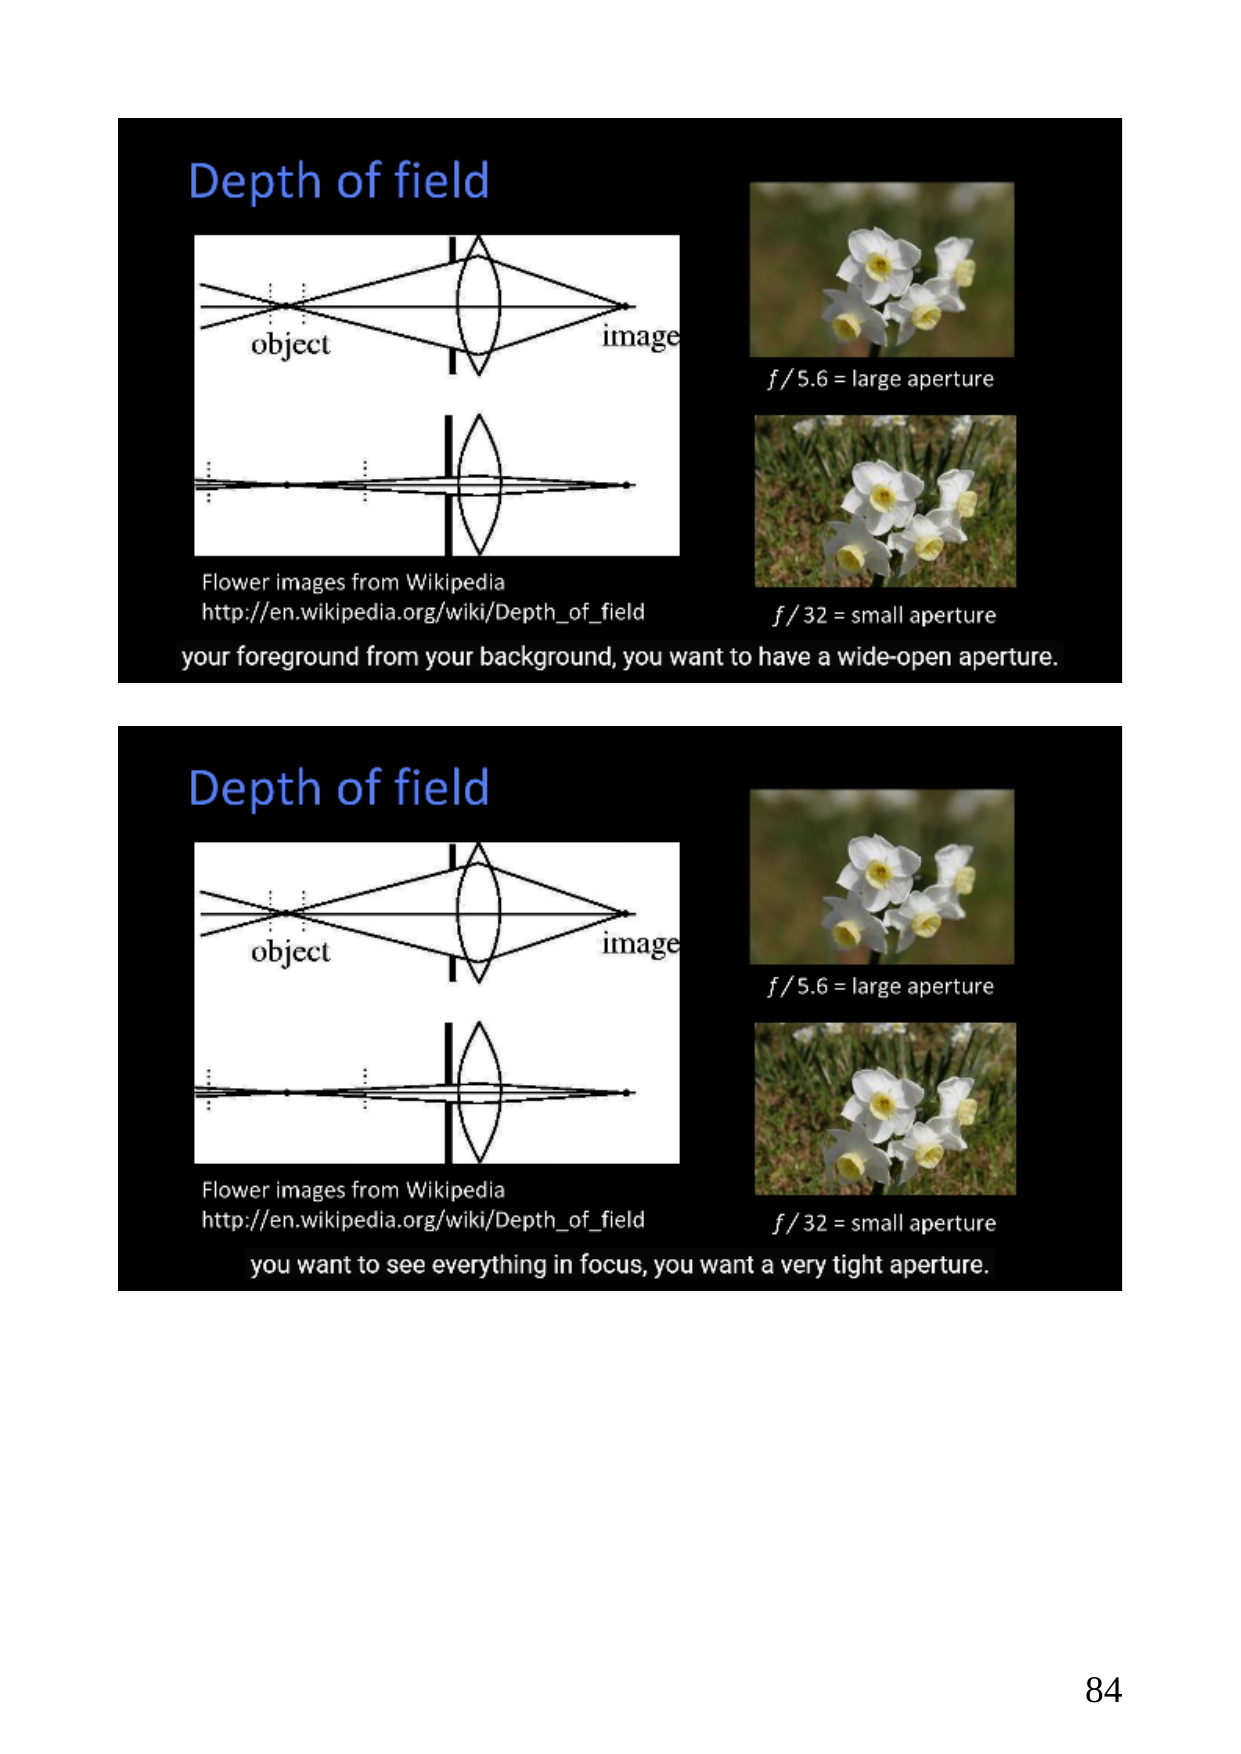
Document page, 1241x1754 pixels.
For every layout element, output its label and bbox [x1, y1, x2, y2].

picture [118, 118, 1123, 683]
picture [118, 726, 1123, 1291]
